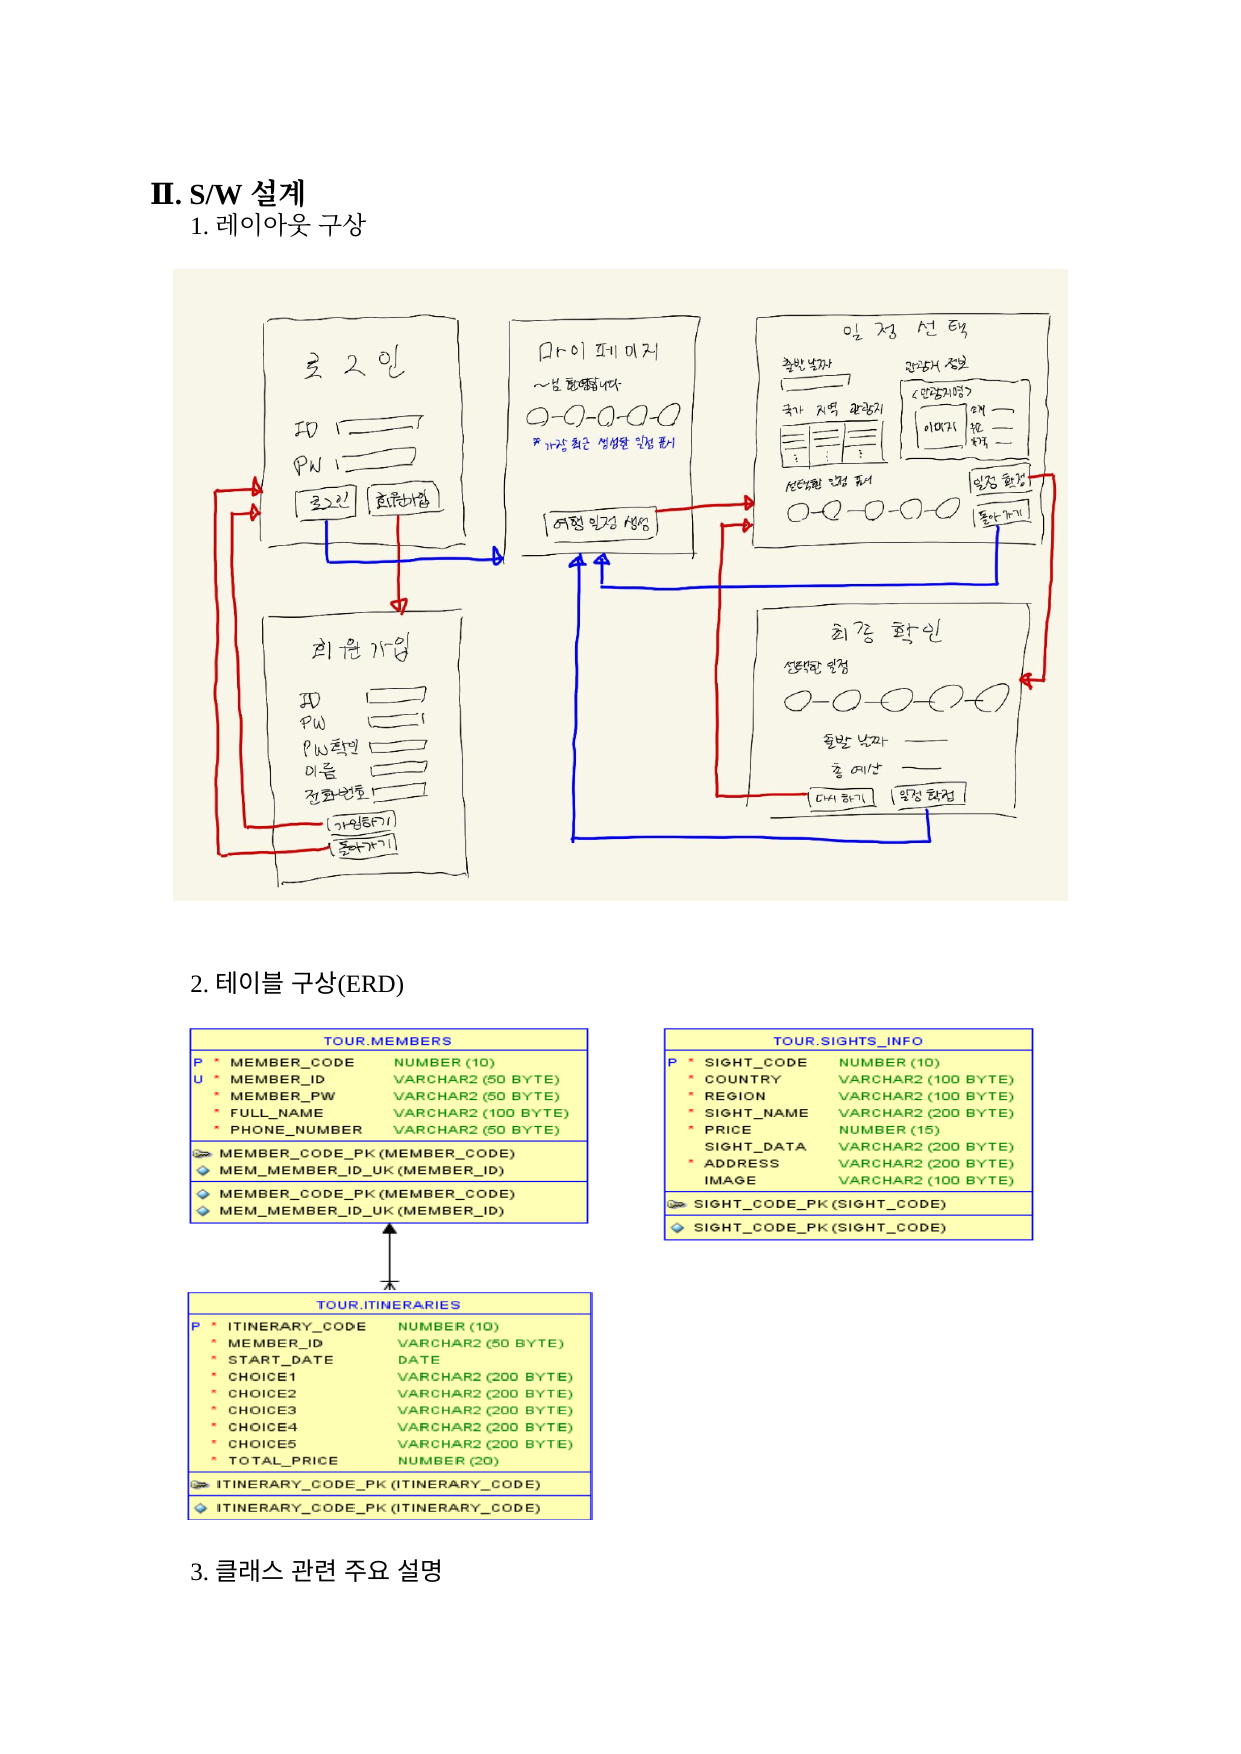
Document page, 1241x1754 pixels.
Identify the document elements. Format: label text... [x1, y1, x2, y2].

text 3. 클래스 관련 주요 설명 [190, 1551, 1090, 1587]
text Ⅱ. S/W 설계 [150, 177, 1090, 211]
picture [159, 1007, 1049, 1520]
text 1. 레이아웃 구상 [190, 211, 1090, 239]
text 2. 테이블 구상(ERD) [190, 964, 1090, 1000]
picture [174, 269, 1068, 901]
